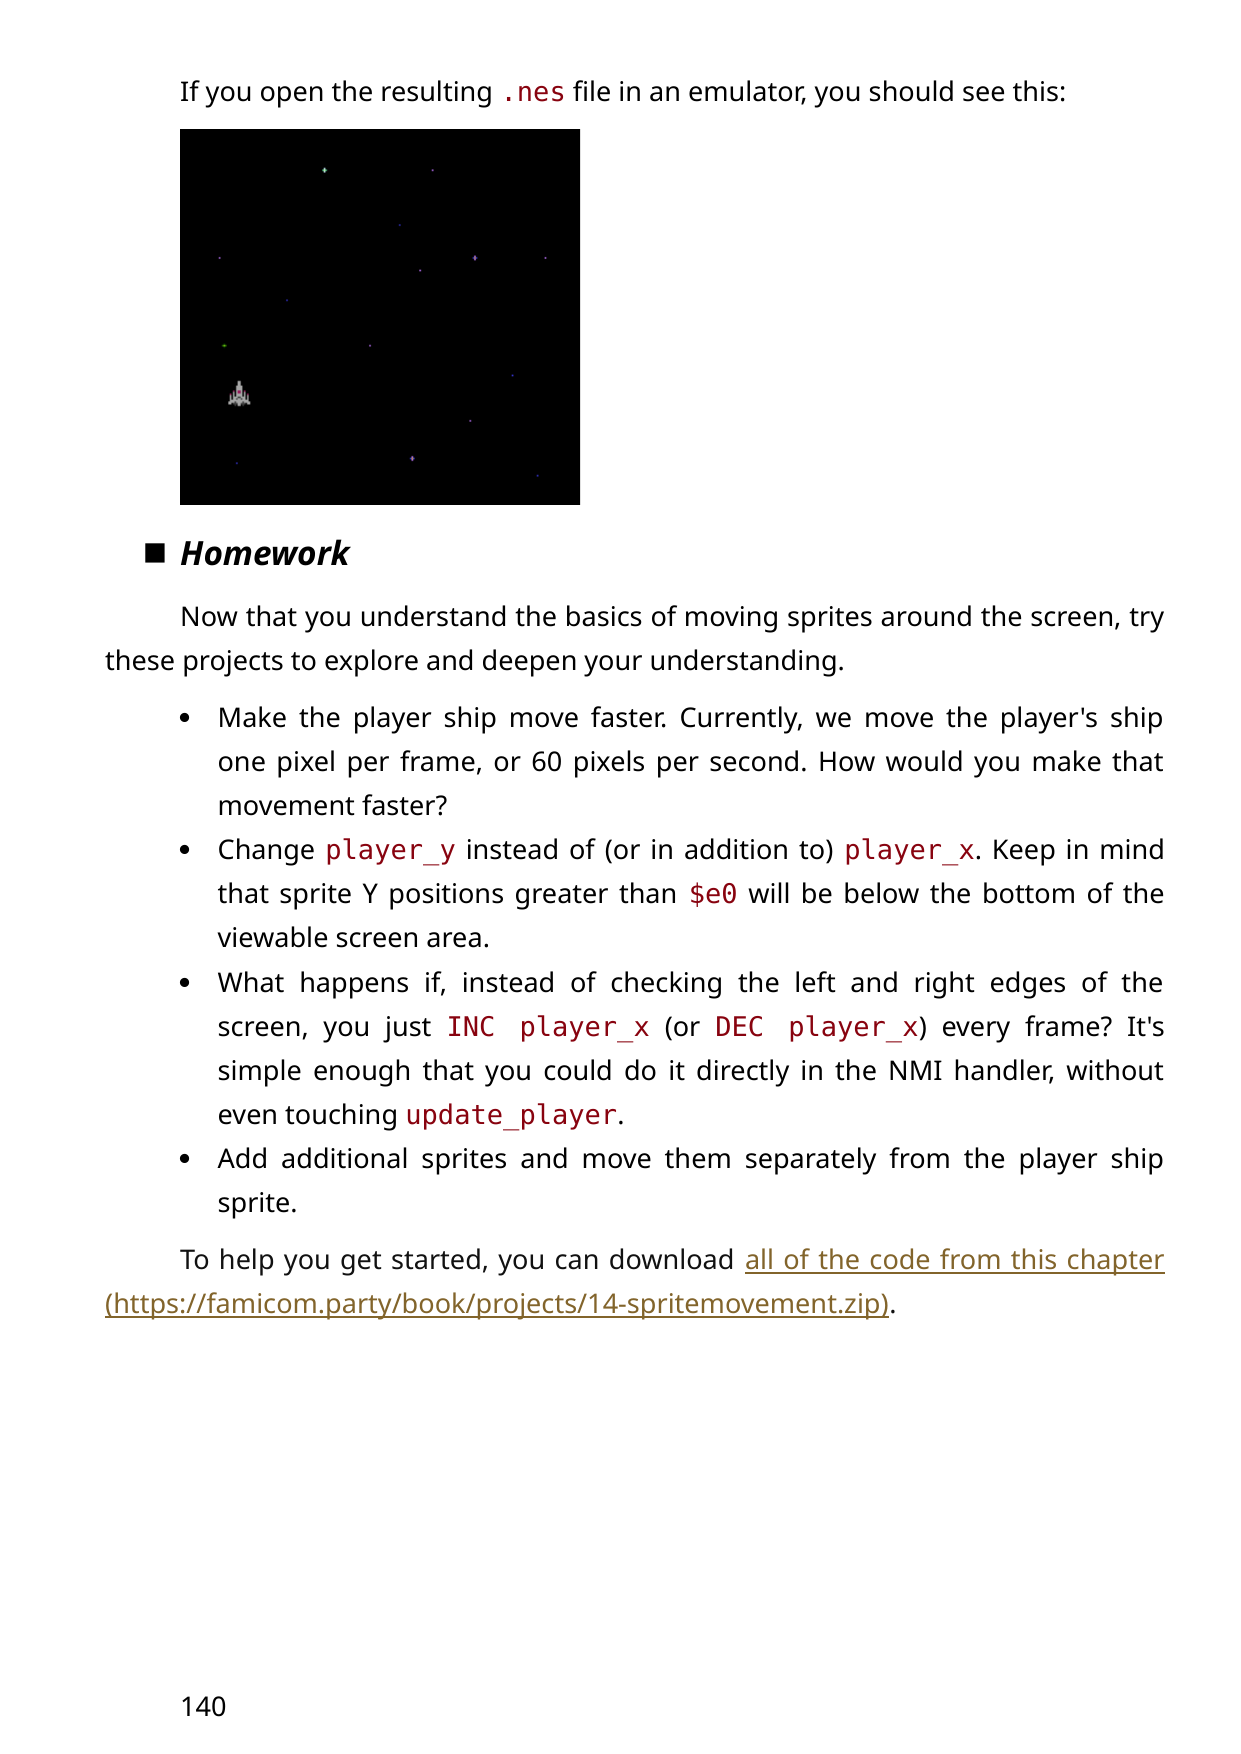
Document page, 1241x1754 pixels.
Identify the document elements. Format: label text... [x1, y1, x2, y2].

text If you open the resulting .nes file in an emulator, you should see this: [105, 72, 1165, 109]
text Now that you understand the basics of moving sprites around the screen, try these projects to explore and deepen your understanding. [105, 597, 1165, 678]
list Change player_y instead of (or in addition to) player_x. Keep in mind that sprite Y positions greater than $e0 will be below the bottom of the viewable screen area. [180, 831, 1165, 956]
list What happens if, instead of checking the left and right edges of the screen, you just INC player_x (or DEC player_x) every frame? It's simple enough that you could do it directly in the NMI handler, without even touching update_player. [180, 963, 1165, 1132]
list Add additional sprites and move them separately from the player ship sprite. [180, 1140, 1165, 1221]
picture [180, 129, 580, 505]
list Make the player ship move faster. Currently, we move the player's ship one pixel per frame, or 60 pixels per second. How would you make that movement faster? [180, 698, 1165, 823]
text To help you get started, you can download all of the code from this chapter (https://famicom.party/book/projects/14-spritemovement.zip). [105, 1241, 1165, 1322]
subtitle Homework [142, 530, 1165, 576]
